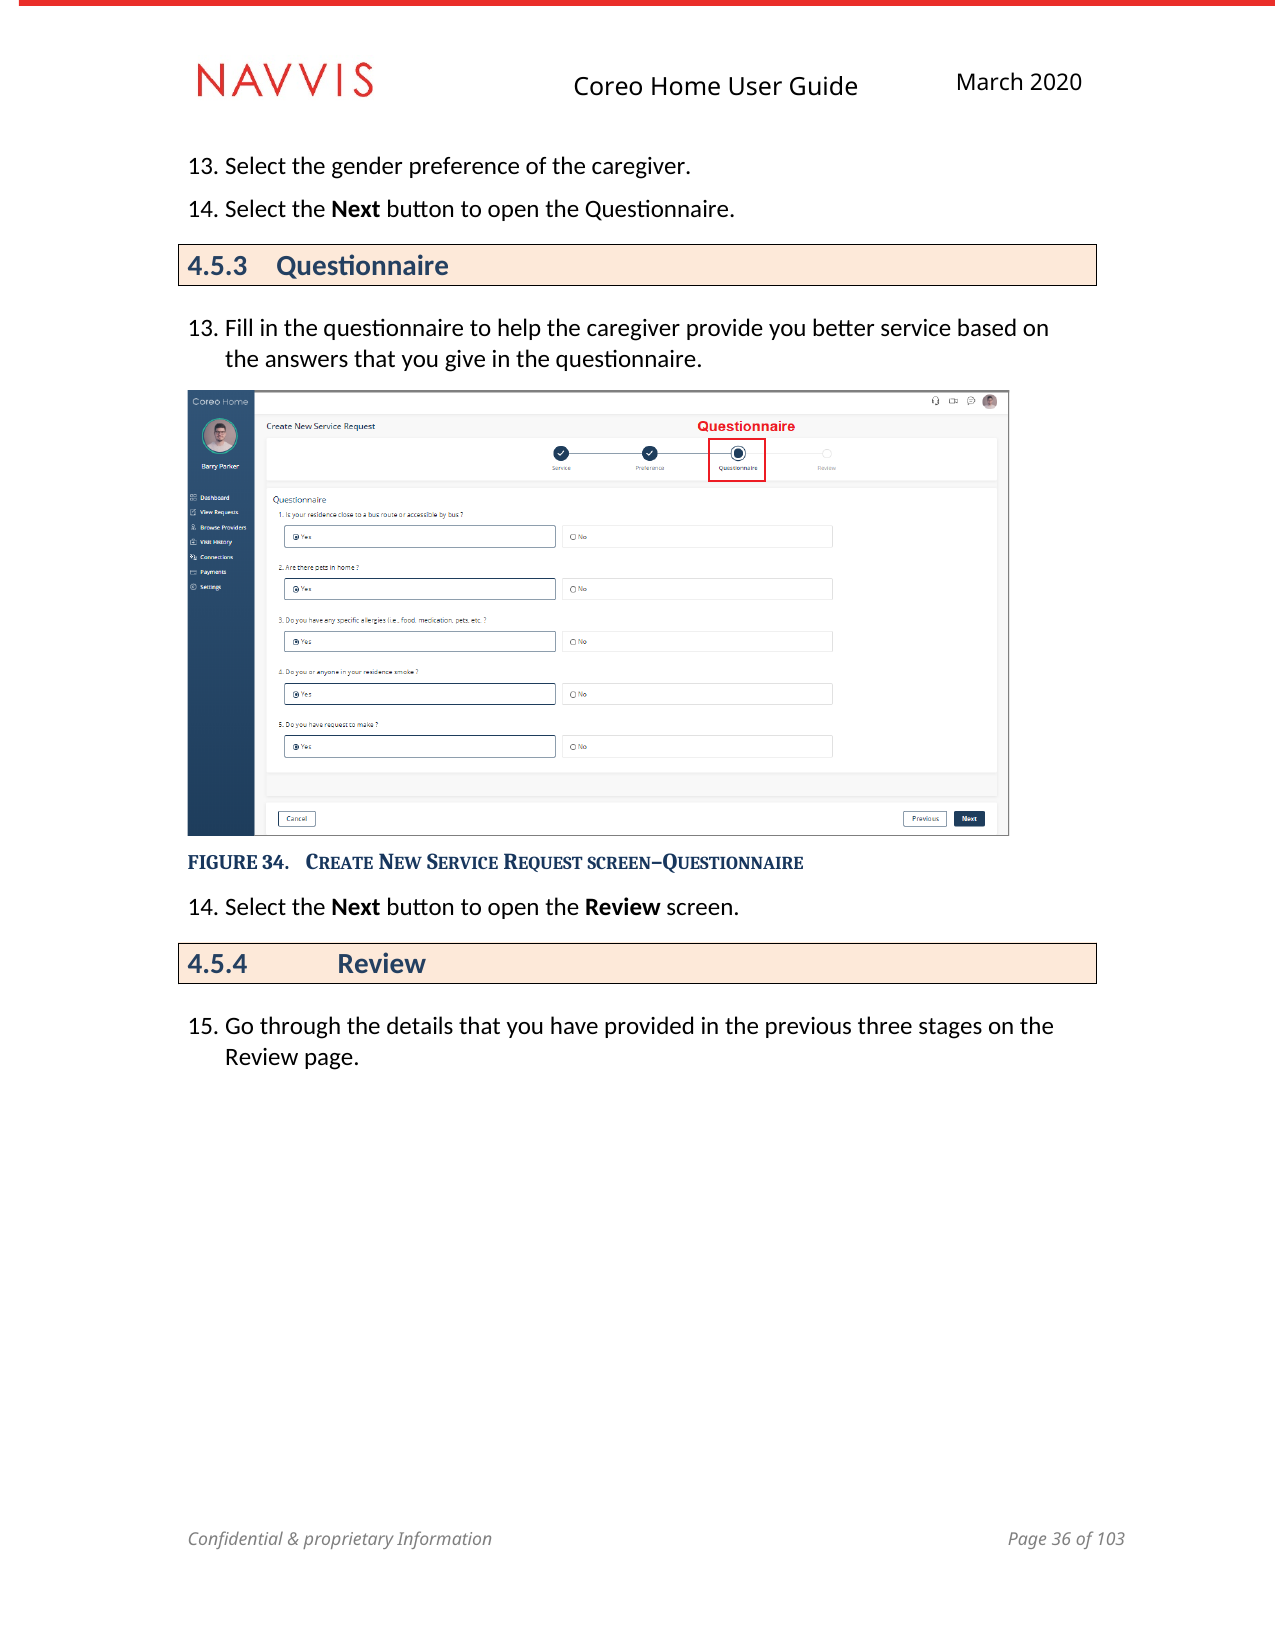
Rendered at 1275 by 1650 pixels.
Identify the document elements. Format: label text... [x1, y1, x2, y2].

list Go through the details that you have provided in the previous three stages on the Review page. [187, 1011, 1087, 1072]
list Select the Next button to open the Review screen. [187, 891, 1087, 922]
picture [187, 55, 383, 104]
picture [187, 390, 1010, 836]
text Create New Service Request screen–Questionnaire [187, 848, 1087, 875]
subtitle Review [179, 944, 1096, 983]
subtitle Questionnaire [179, 245, 1096, 285]
list Fill in the questionnaire to help the caregiver provide you better service based on the answers that you give in the questionnaire. [187, 312, 1087, 373]
list Select the gender preference of the caregiver. [187, 150, 1087, 181]
list Select the Next button to open the Questionnaire. [187, 193, 1087, 223]
